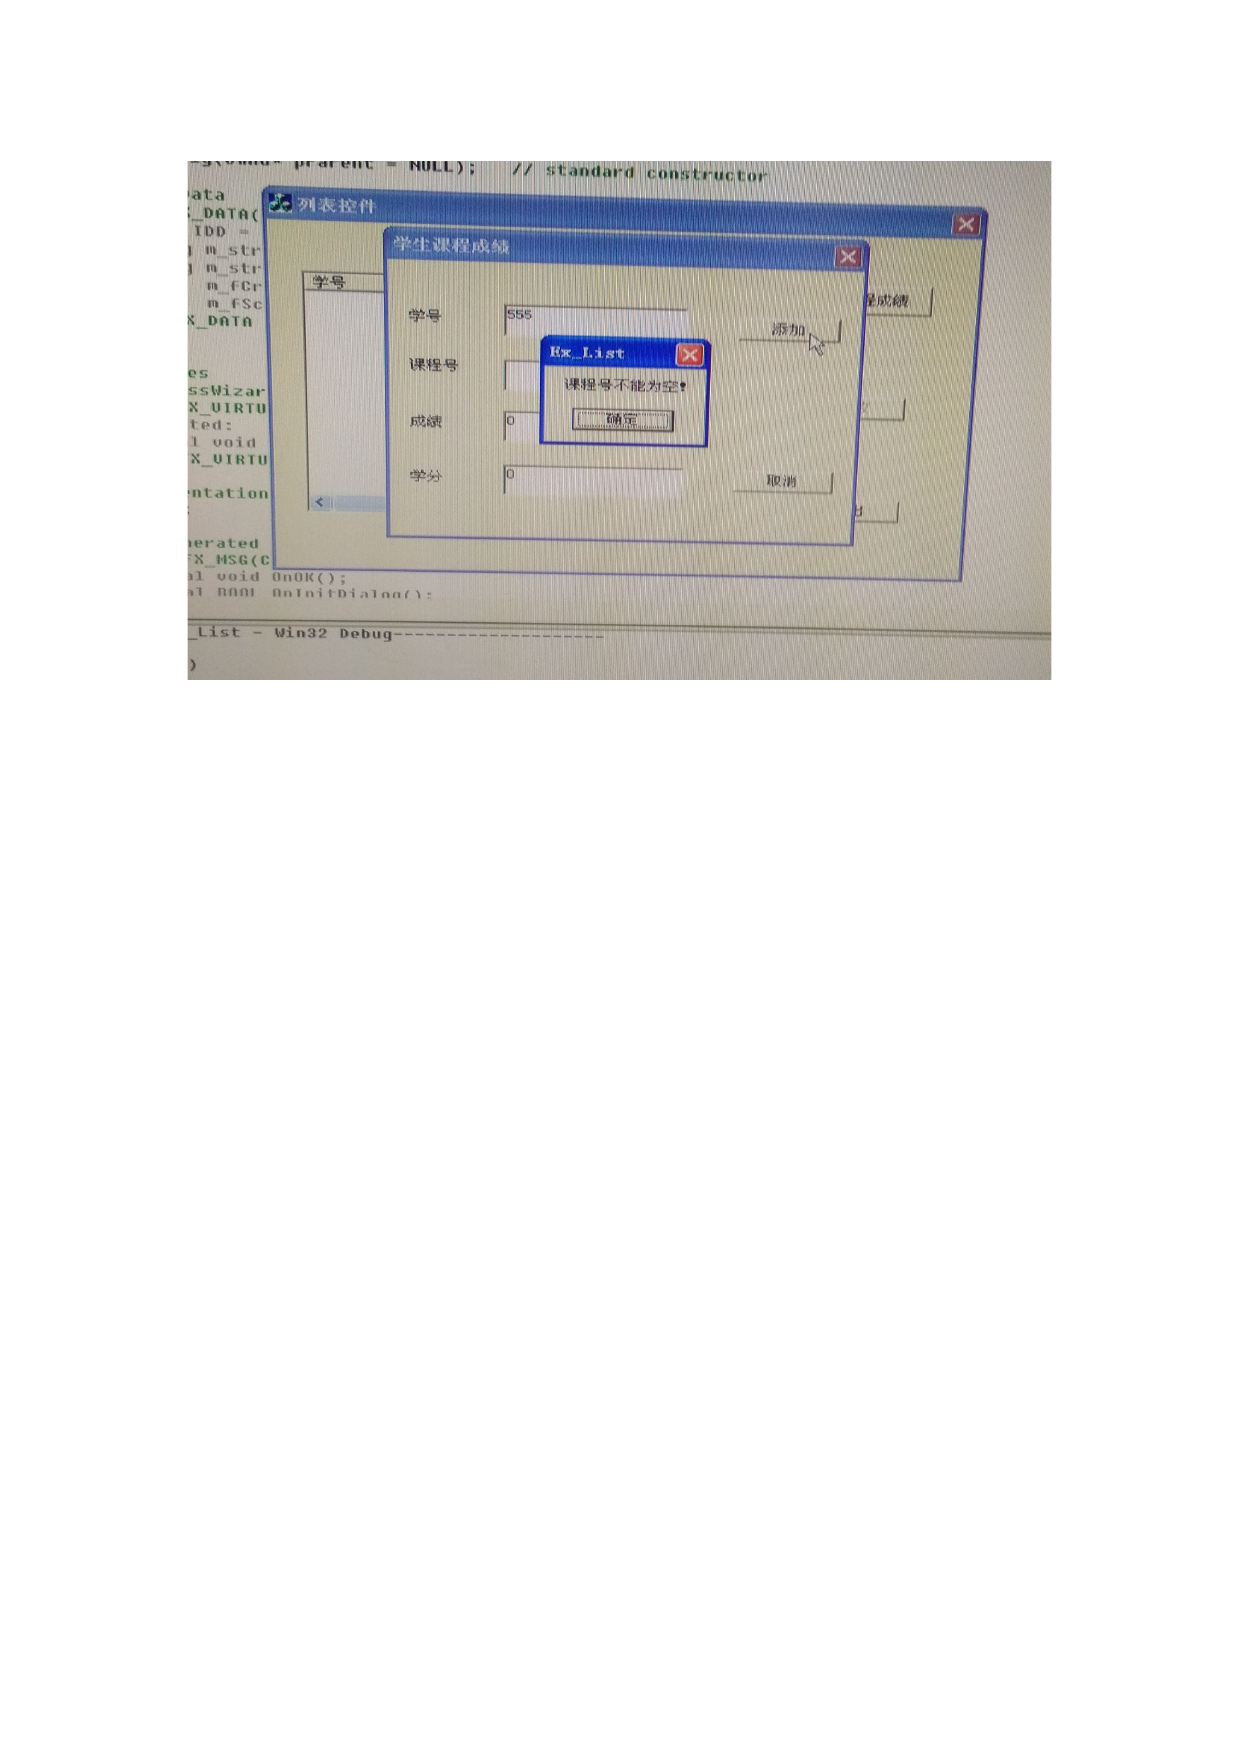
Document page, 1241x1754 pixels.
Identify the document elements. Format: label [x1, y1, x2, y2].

picture [187, 161, 1052, 680]
